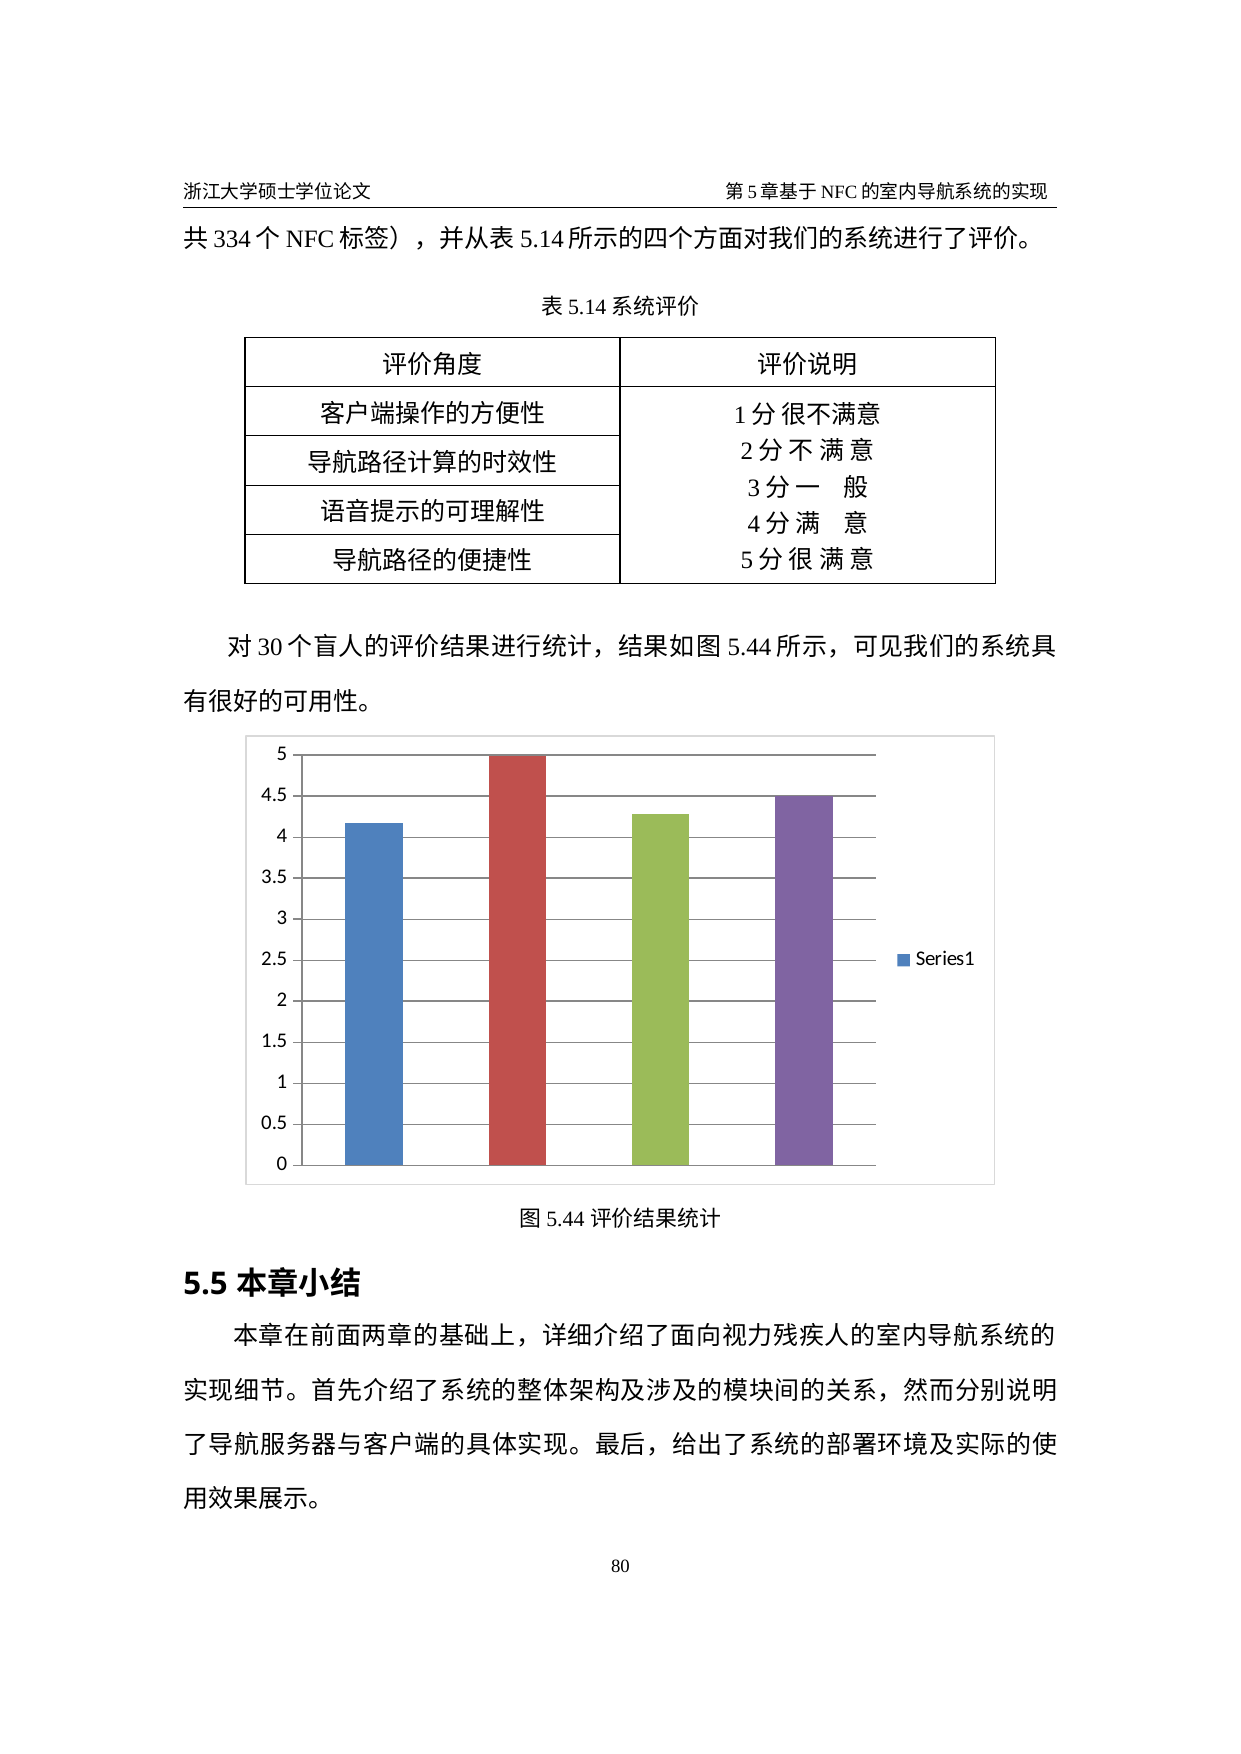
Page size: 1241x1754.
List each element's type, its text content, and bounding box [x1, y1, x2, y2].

table_cell 导航路径的便捷性 [246, 535, 619, 583]
table_cell 客户端操作的方便性 [246, 387, 619, 435]
text 本章在前面两章的基础上，详细介绍了面向视力残疾人的室内导航系统的实现细节。首先介绍了系统的整体架构及涉及的模块间的关系，然而分别说明了导航服务器与客户端的具体实现。最后，给出了系统的部署环境及实际的使用效果展示。 [183, 1316, 1057, 1515]
table_cell 语音提示的可理解性 [246, 486, 619, 534]
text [183, 218, 1057, 255]
table_header 评价说明 [621, 338, 995, 386]
table_cell 1分 很不满意 2分 不 满 意 3分 一 般 4分 满 意 5分 很 满 意 [621, 387, 995, 583]
table_header 评价角度 [246, 338, 619, 386]
subtitle 本章小结 [183, 1258, 1057, 1303]
table_cell 导航路径计算的时效性 [246, 436, 619, 484]
